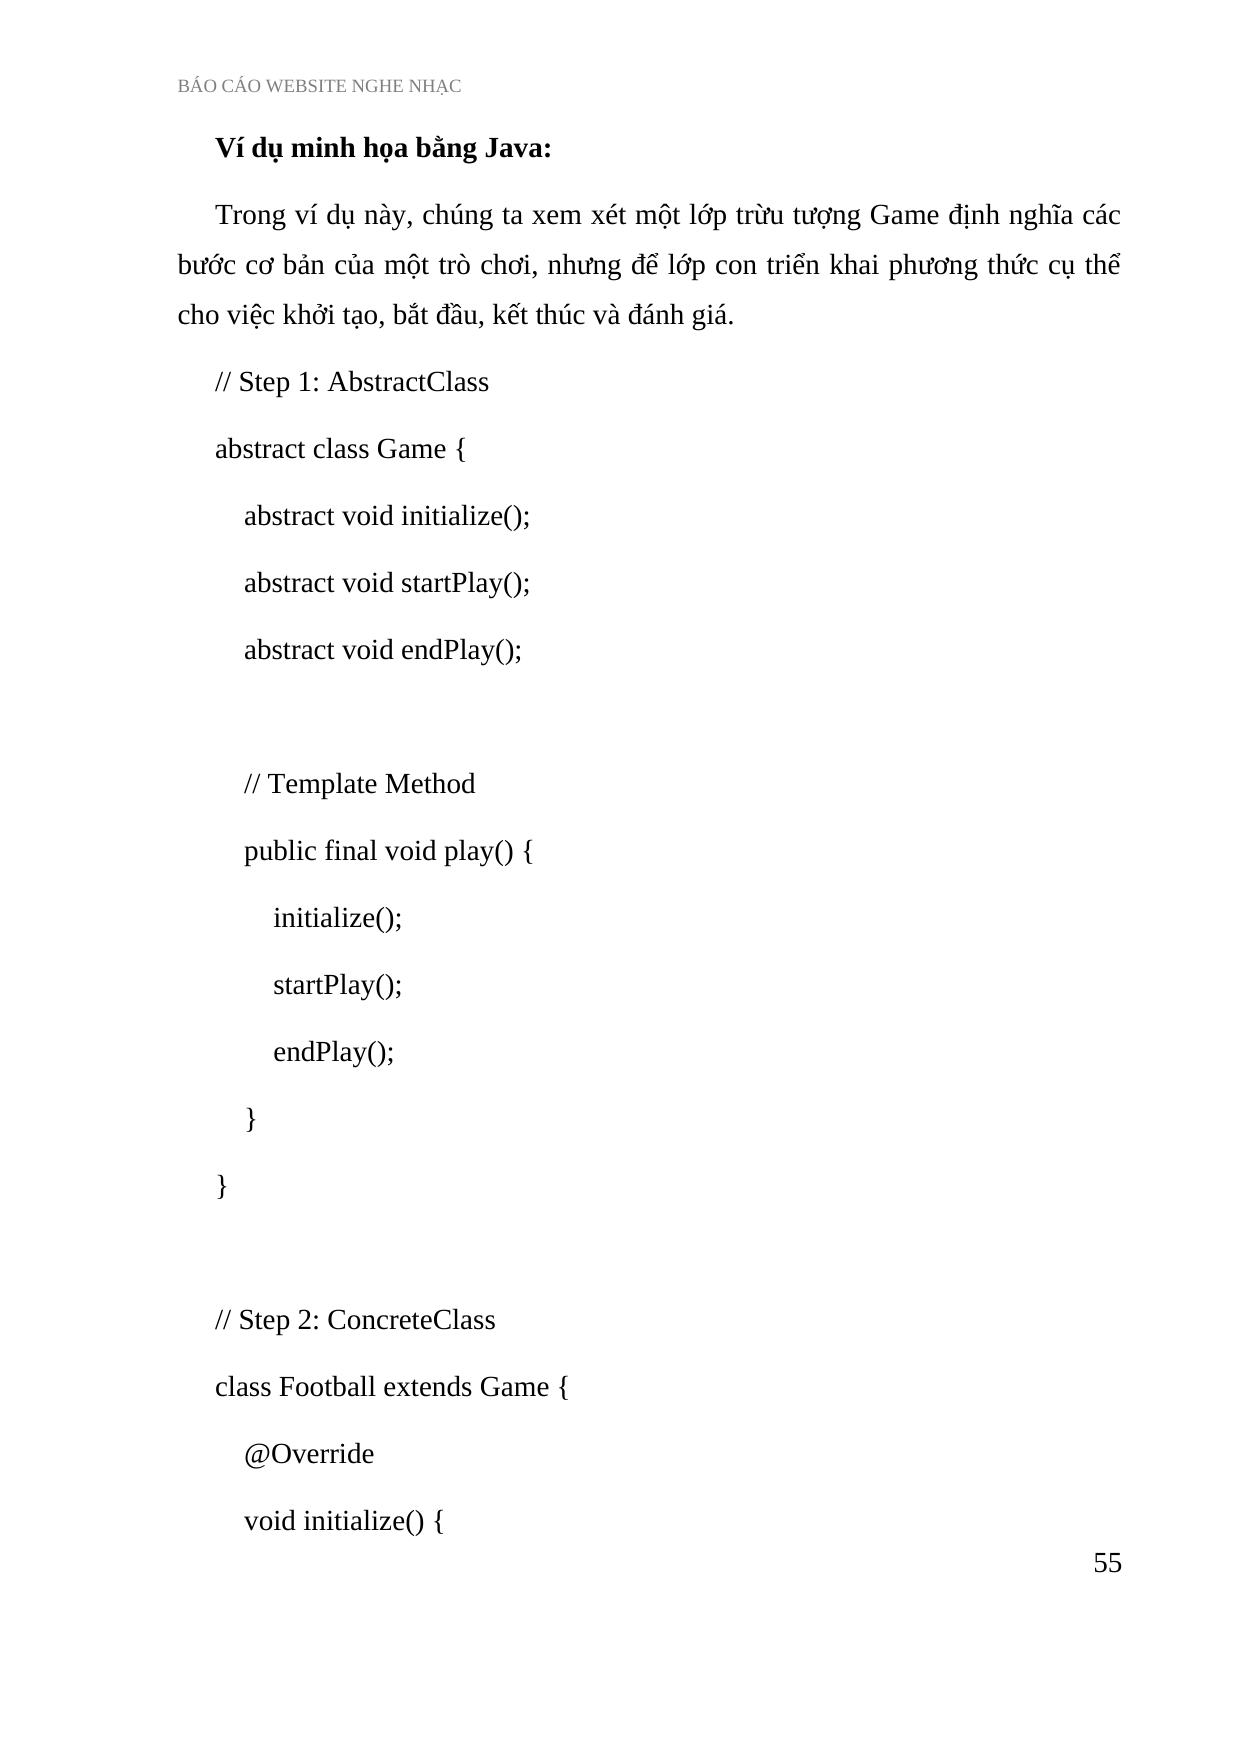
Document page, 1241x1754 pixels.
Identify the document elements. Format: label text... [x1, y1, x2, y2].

text @Override [177, 1436, 1122, 1470]
text // Step 1: AbstractClass [177, 364, 1122, 398]
text } [177, 1168, 1122, 1202]
text class Football extends Game { [177, 1369, 1122, 1403]
text abstract class Game { [177, 431, 1122, 465]
text // Step 2: ConcreteClass [177, 1302, 1122, 1336]
text Ví dụ minh họa bằng Java: [177, 130, 1122, 163]
text } [177, 1101, 1122, 1135]
text abstract void initialize(); [177, 498, 1122, 532]
text // Template Method [177, 766, 1122, 800]
text initialize(); [177, 900, 1122, 934]
text public final void play() { [177, 833, 1122, 867]
text Trong ví dụ này, chúng ta xem xét một lớp trừu tượng Game định nghĩa các bước cơ bản của một trò chơi, nhưng để lớp con triển khai phương thức cụ thể cho việc khởi tạo, bắt đầu, kết thúc và đánh giá. [177, 197, 1122, 331]
text void initialize() { [177, 1503, 1122, 1537]
text endPlay(); [177, 1034, 1122, 1068]
text abstract void endPlay(); [177, 632, 1122, 666]
text startPlay(); [177, 967, 1122, 1001]
text abstract void startPlay(); [177, 565, 1122, 599]
